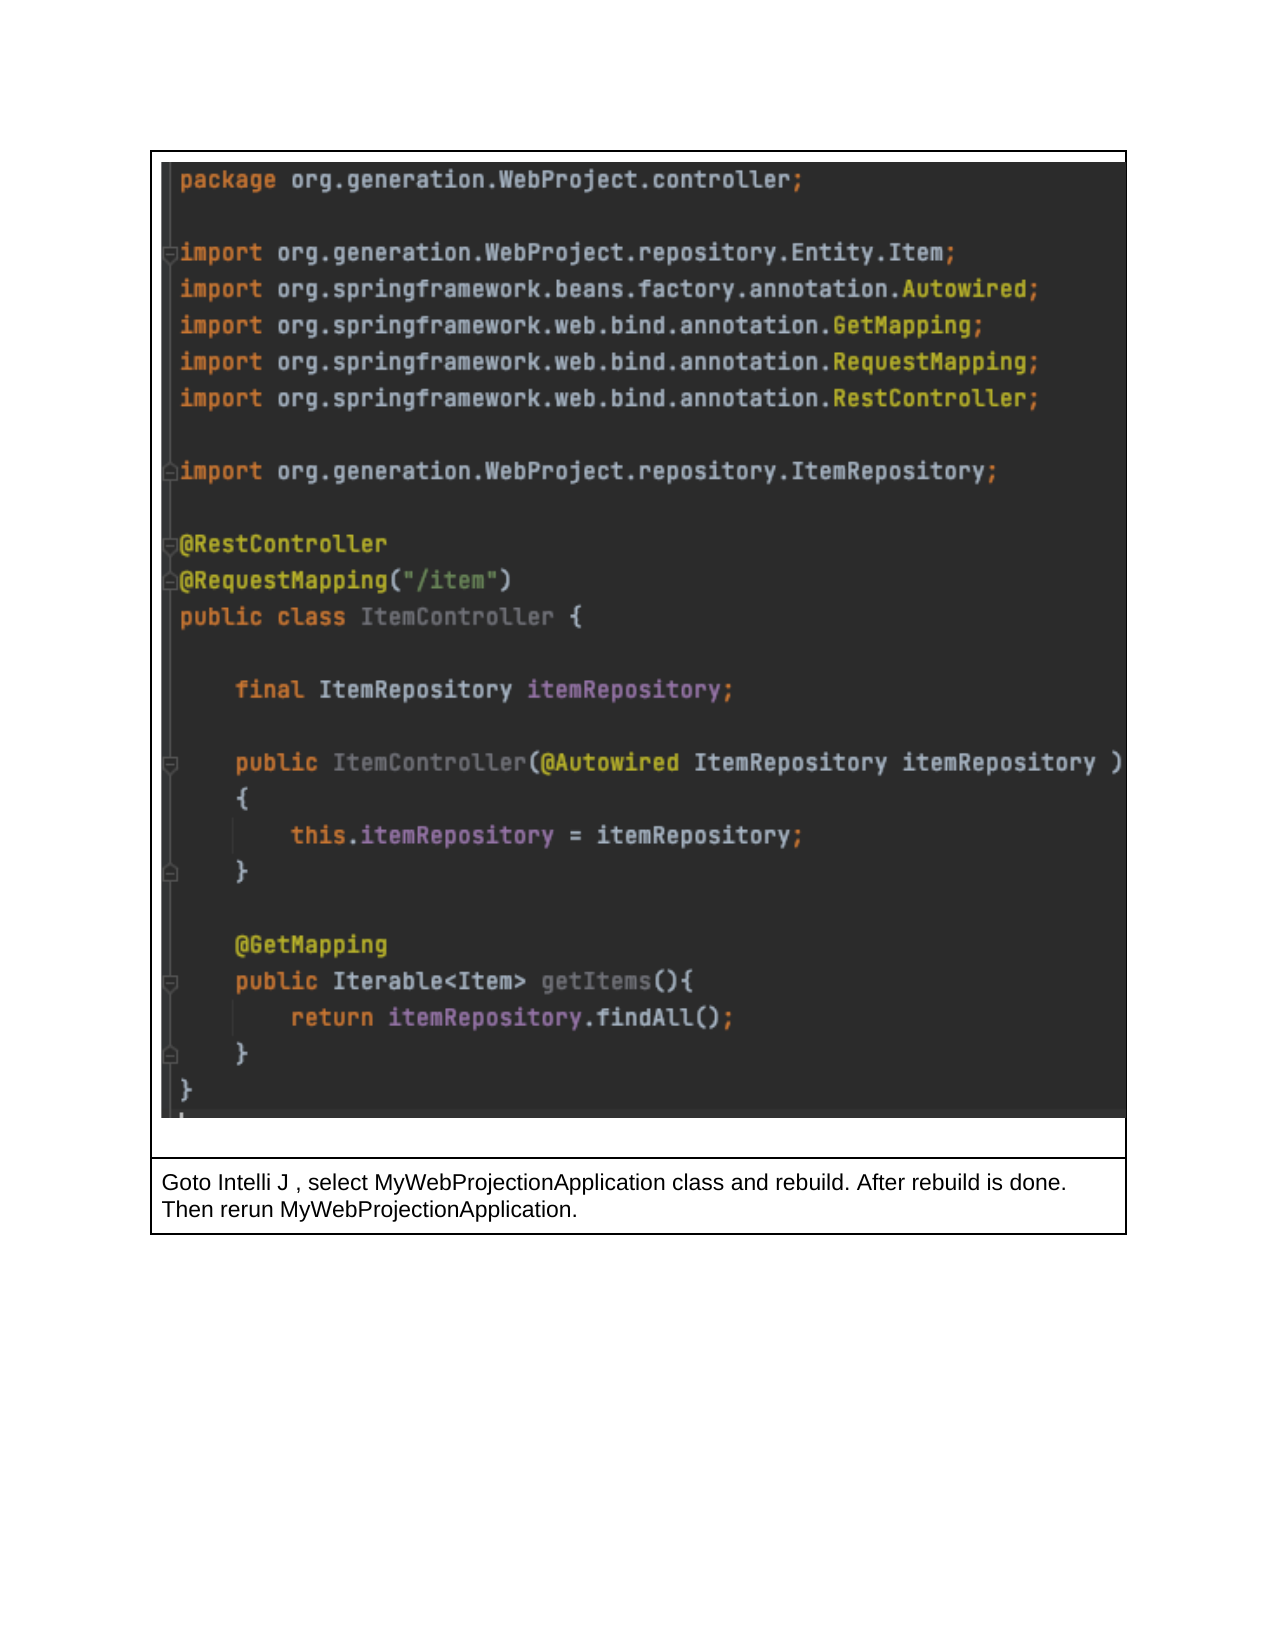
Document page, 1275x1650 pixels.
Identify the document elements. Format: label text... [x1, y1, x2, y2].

picture [161, 162, 1127, 1118]
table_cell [152, 1159, 1125, 1232]
table_cell Implement the Controller that maps to ItemRepository to display all records from the database. (Note: add @CrossOrigin for all Mapping annotations) [152, 152, 1125, 1157]
